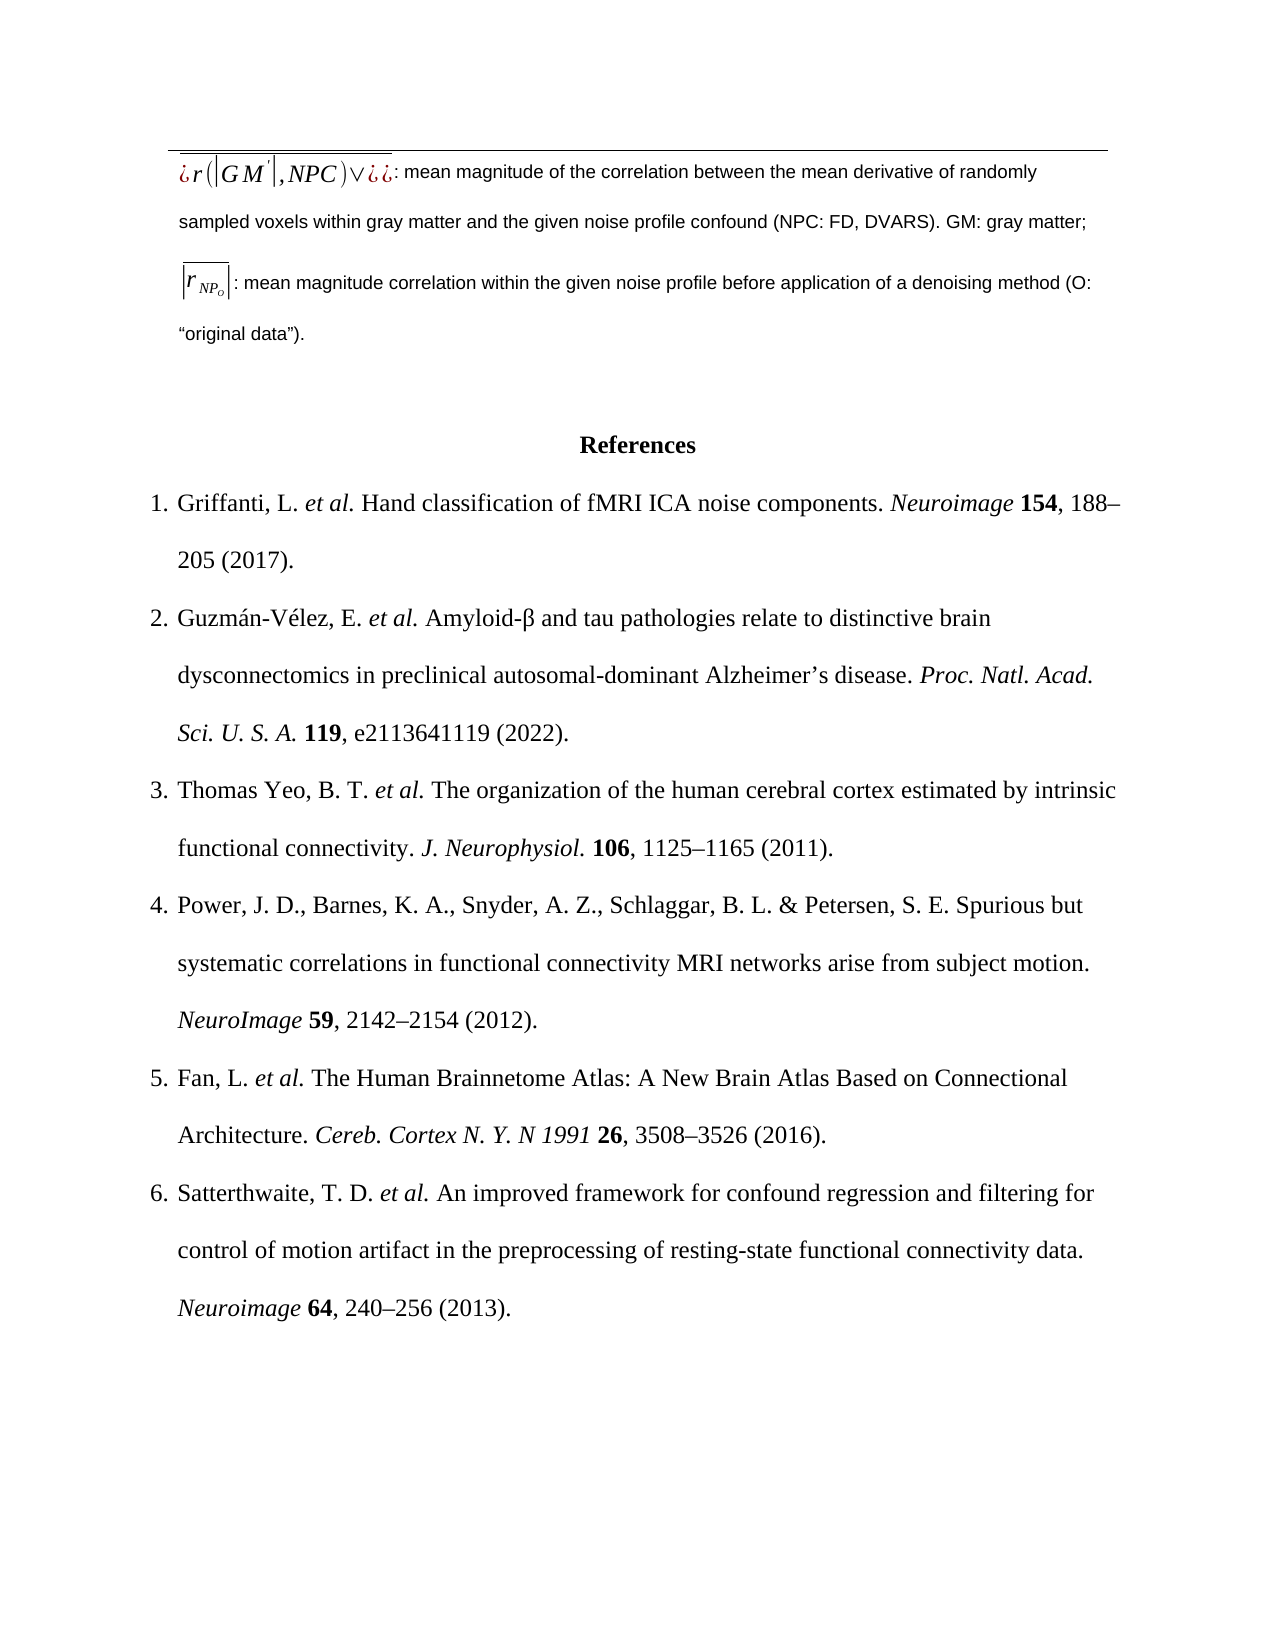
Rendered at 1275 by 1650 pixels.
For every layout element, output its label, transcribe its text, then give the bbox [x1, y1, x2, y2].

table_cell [168, 151, 1108, 373]
text 1. Griffanti, L. et al. Hand classification of fMRI ICA noise components. Neuroimage 154, 188–205 (2017). [150, 488, 1125, 574]
text References [150, 430, 1125, 459]
text 2. Guzmán-Vélez, E. et al. Amyloid-β and tau pathologies relate to distinctive brain dysconnectomics in preclinical autosomal-dominant Alzheimer’s disease. Proc. Natl. Acad. Sci. U. S. A. 119, e2113641119 (2022). [150, 603, 1125, 747]
text 4. Power, J. D., Barnes, K. A., Snyder, A. Z., Schlaggar, B. L. & Petersen, S. E. Spurious but systematic correlations in functional connectivity MRI networks arise from subject motion. NeuroImage 59, 2142–2154 (2012). [150, 890, 1125, 1034]
text 3. Thomas Yeo, B. T. et al. The organization of the human cerebral cortex estimated by intrinsic functional connectivity. J. Neurophysiol. 106, 1125–1165 (2011). [150, 775, 1125, 862]
text 5. Fan, L. et al. The Human Brainnetome Atlas: A New Brain Atlas Based on Connectional Architecture. Cereb. Cortex N. Y. N 1991 26, 3508–3526 (2016). [150, 1063, 1125, 1149]
text 6. Satterthwaite, T. D. et al. An improved framework for confound regression and filtering for control of motion artifact in the preprocessing of resting-state functional connectivity data. Neuroimage 64, 240–256 (2013). [150, 1178, 1125, 1322]
